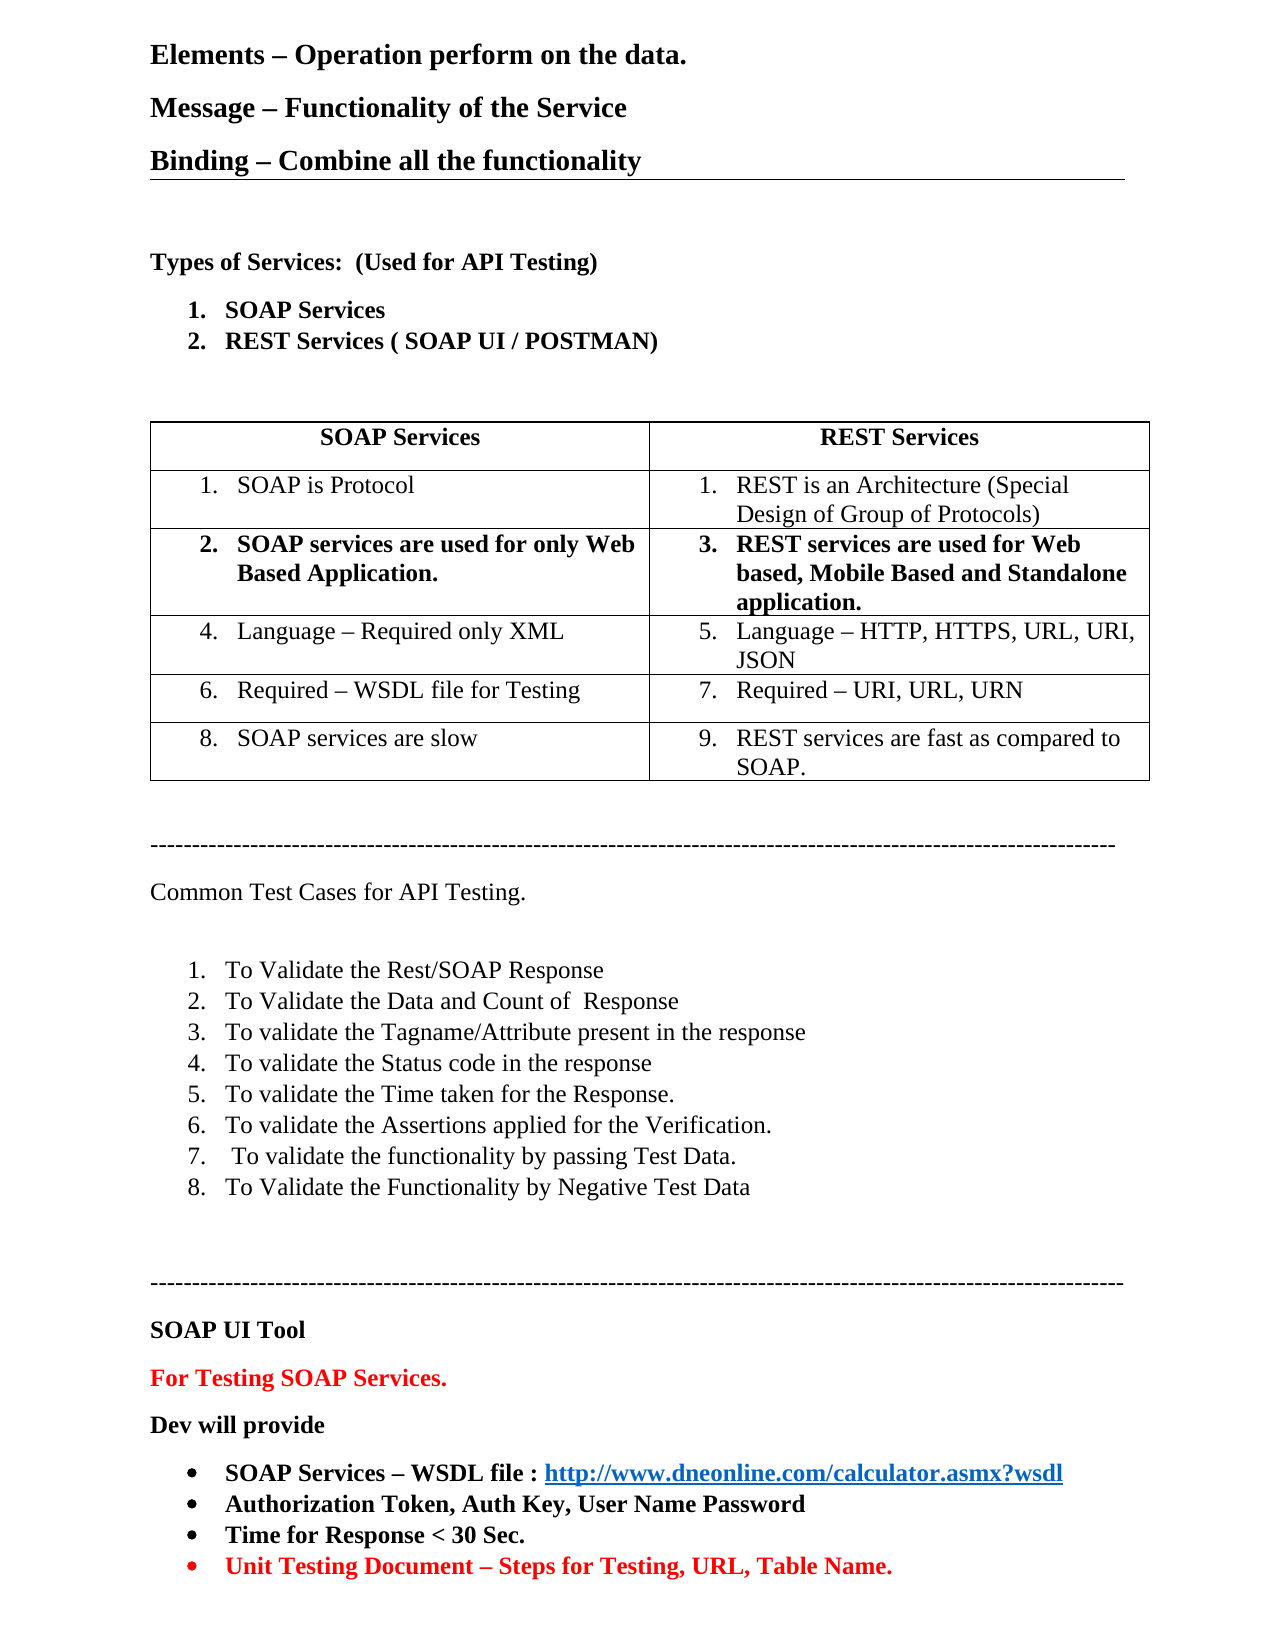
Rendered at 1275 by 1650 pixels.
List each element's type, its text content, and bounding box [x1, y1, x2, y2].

table_header REST Services [650, 423, 1149, 469]
text Elements – Operation perform on the data. [150, 37, 1125, 71]
list REST Services ( SOAP UI / POSTMAN) [187, 326, 1125, 355]
list To validate the Tagname/Attribute present in the response [187, 1017, 1125, 1046]
list Unit Testing Document – Steps for Testing, URL, Table Name. [187, 1551, 1125, 1580]
table_cell Required – URI, URL, URN [650, 675, 1149, 722]
text Message – Functionality of the Service [150, 90, 1125, 124]
list To Validate the Data and Count of Response [187, 986, 1125, 1014]
text Dev will provide [150, 1411, 1125, 1439]
table_cell Required – WSDL file for Testing [151, 675, 649, 722]
table_cell Language – Required only XML [151, 616, 649, 674]
list To validate the Assertions applied for the Verification. [187, 1110, 1125, 1139]
list Authorization Token, Auth Key, User Name Password [187, 1489, 1125, 1518]
text For Testing SOAP Services. [150, 1363, 1125, 1392]
list SOAP Services – WSDL file : http://www.dneonline.com/calculator.asmx?wsdl [187, 1458, 1125, 1487]
list SOAP Services [187, 295, 1125, 324]
text Types of Services: (Used for API Testing) [150, 247, 1125, 276]
table_cell SOAP services are used for only Web Based Application. [151, 529, 649, 615]
text --------------------------------------------------------------------------------------------------------------------- [150, 1267, 1125, 1296]
table_cell SOAP is Protocol [151, 471, 649, 528]
table_header SOAP Services [151, 423, 649, 469]
table_cell REST services are fast as compared to SOAP. [650, 723, 1149, 780]
text SOAP UI Tool [150, 1315, 1125, 1344]
list To validate the Time taken for the Response. [187, 1079, 1125, 1108]
list To validate the functionality by passing Test Data. [187, 1141, 1125, 1170]
text -------------------------------------------------------------------------------------------------------------------- [150, 829, 1125, 858]
list Time for Response < 30 Sec. [187, 1520, 1125, 1549]
list To Validate the Functionality by Negative Test Data [187, 1172, 1125, 1201]
table_cell Language – HTTP, HTTPS, URL, URI, JSON [650, 616, 1149, 674]
list To Validate the Rest/SOAP Response [187, 955, 1125, 983]
list To validate the Status code in the response [187, 1048, 1125, 1077]
text Binding – Combine all the functionality [150, 143, 1125, 179]
text Common Test Cases for API Testing. [150, 877, 1125, 936]
table_cell SOAP services are slow [151, 723, 649, 780]
table_cell REST is an Architecture (Special Design of Group of Protocols) [650, 471, 1149, 528]
table_cell REST services are used for Web based, Mobile Based and Standalone application. [650, 529, 1149, 615]
